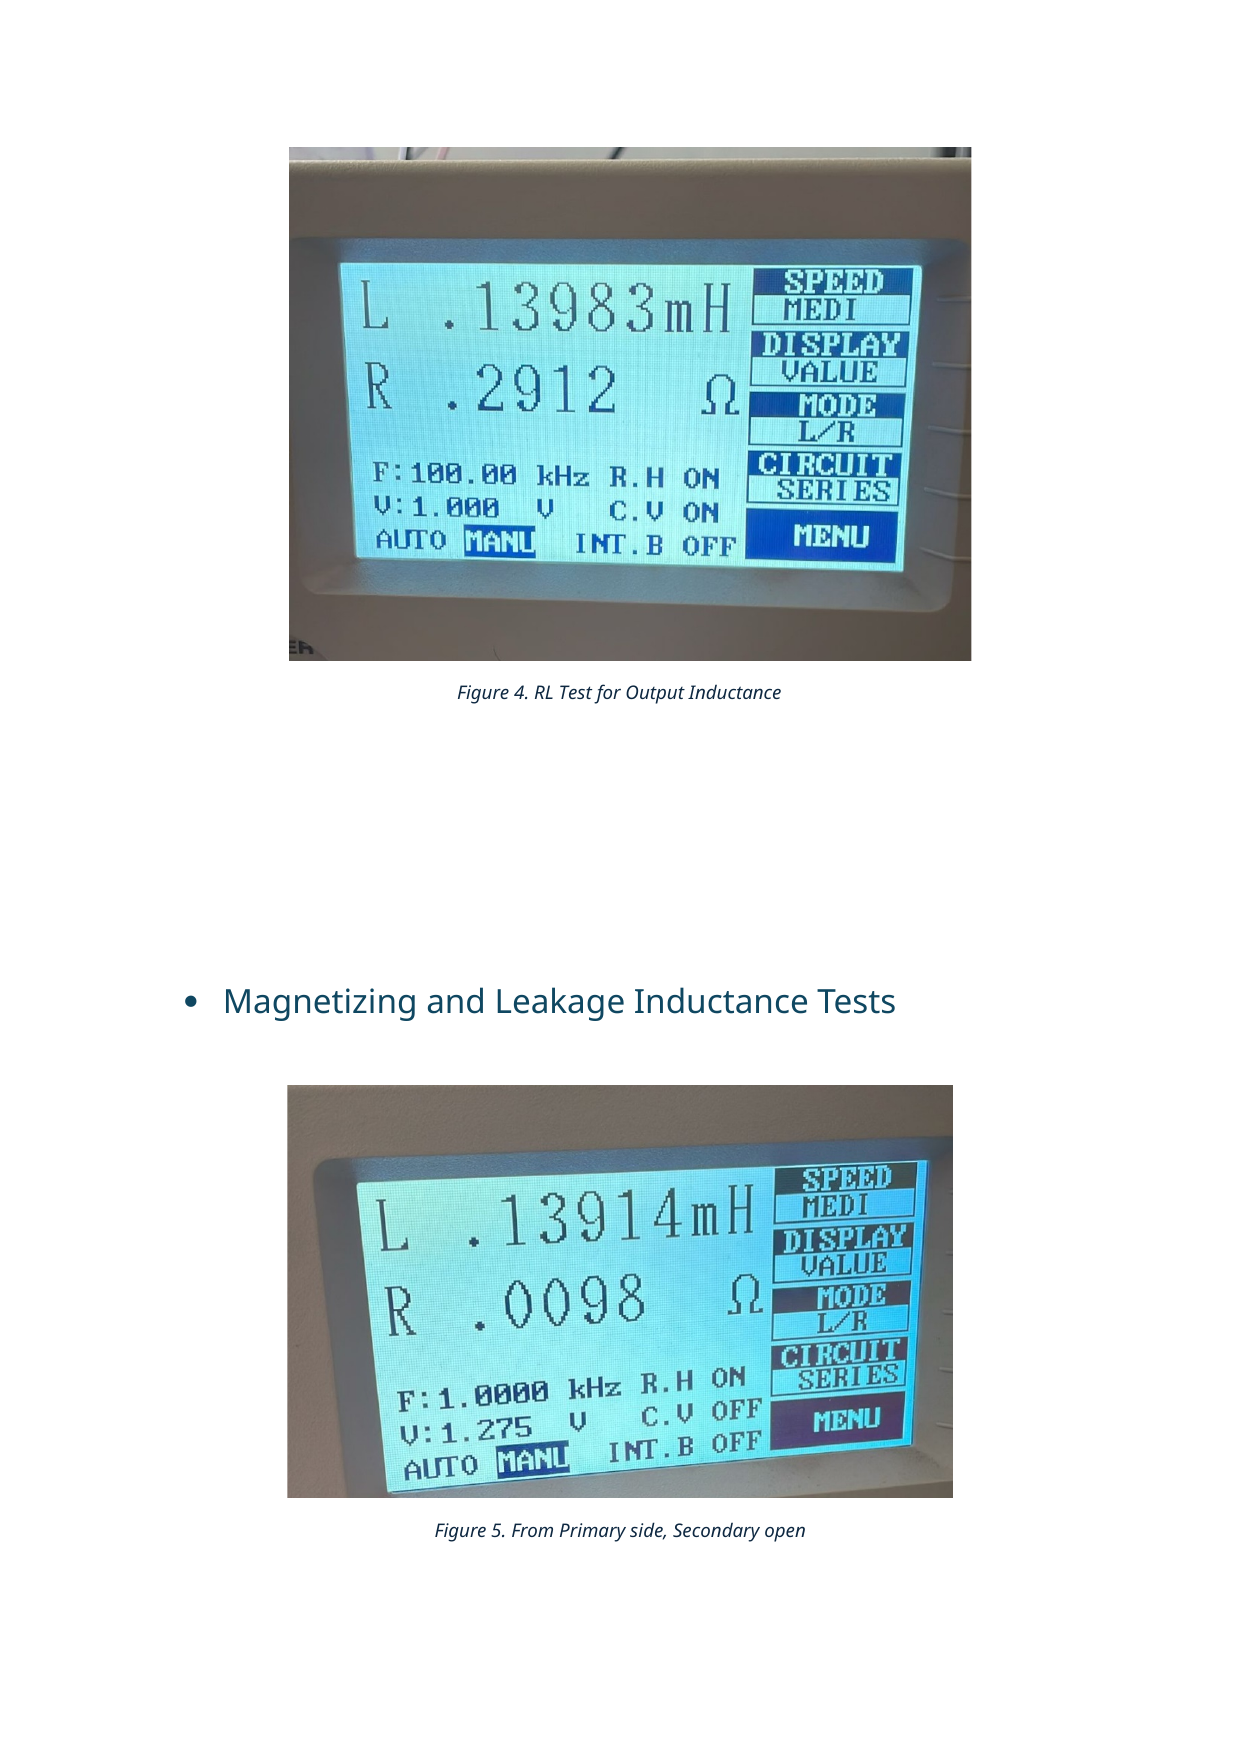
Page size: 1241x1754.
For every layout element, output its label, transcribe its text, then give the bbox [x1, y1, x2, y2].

picture [287, 1085, 953, 1498]
text Figure 4. RL Test for Output Inductance [148, 679, 1093, 705]
picture [289, 147, 972, 661]
text Figure 5. From Primary side, Secondary open [148, 1517, 1093, 1543]
subtitle Magnetizing and Leakage Inductance Tests [185, 978, 1093, 1023]
